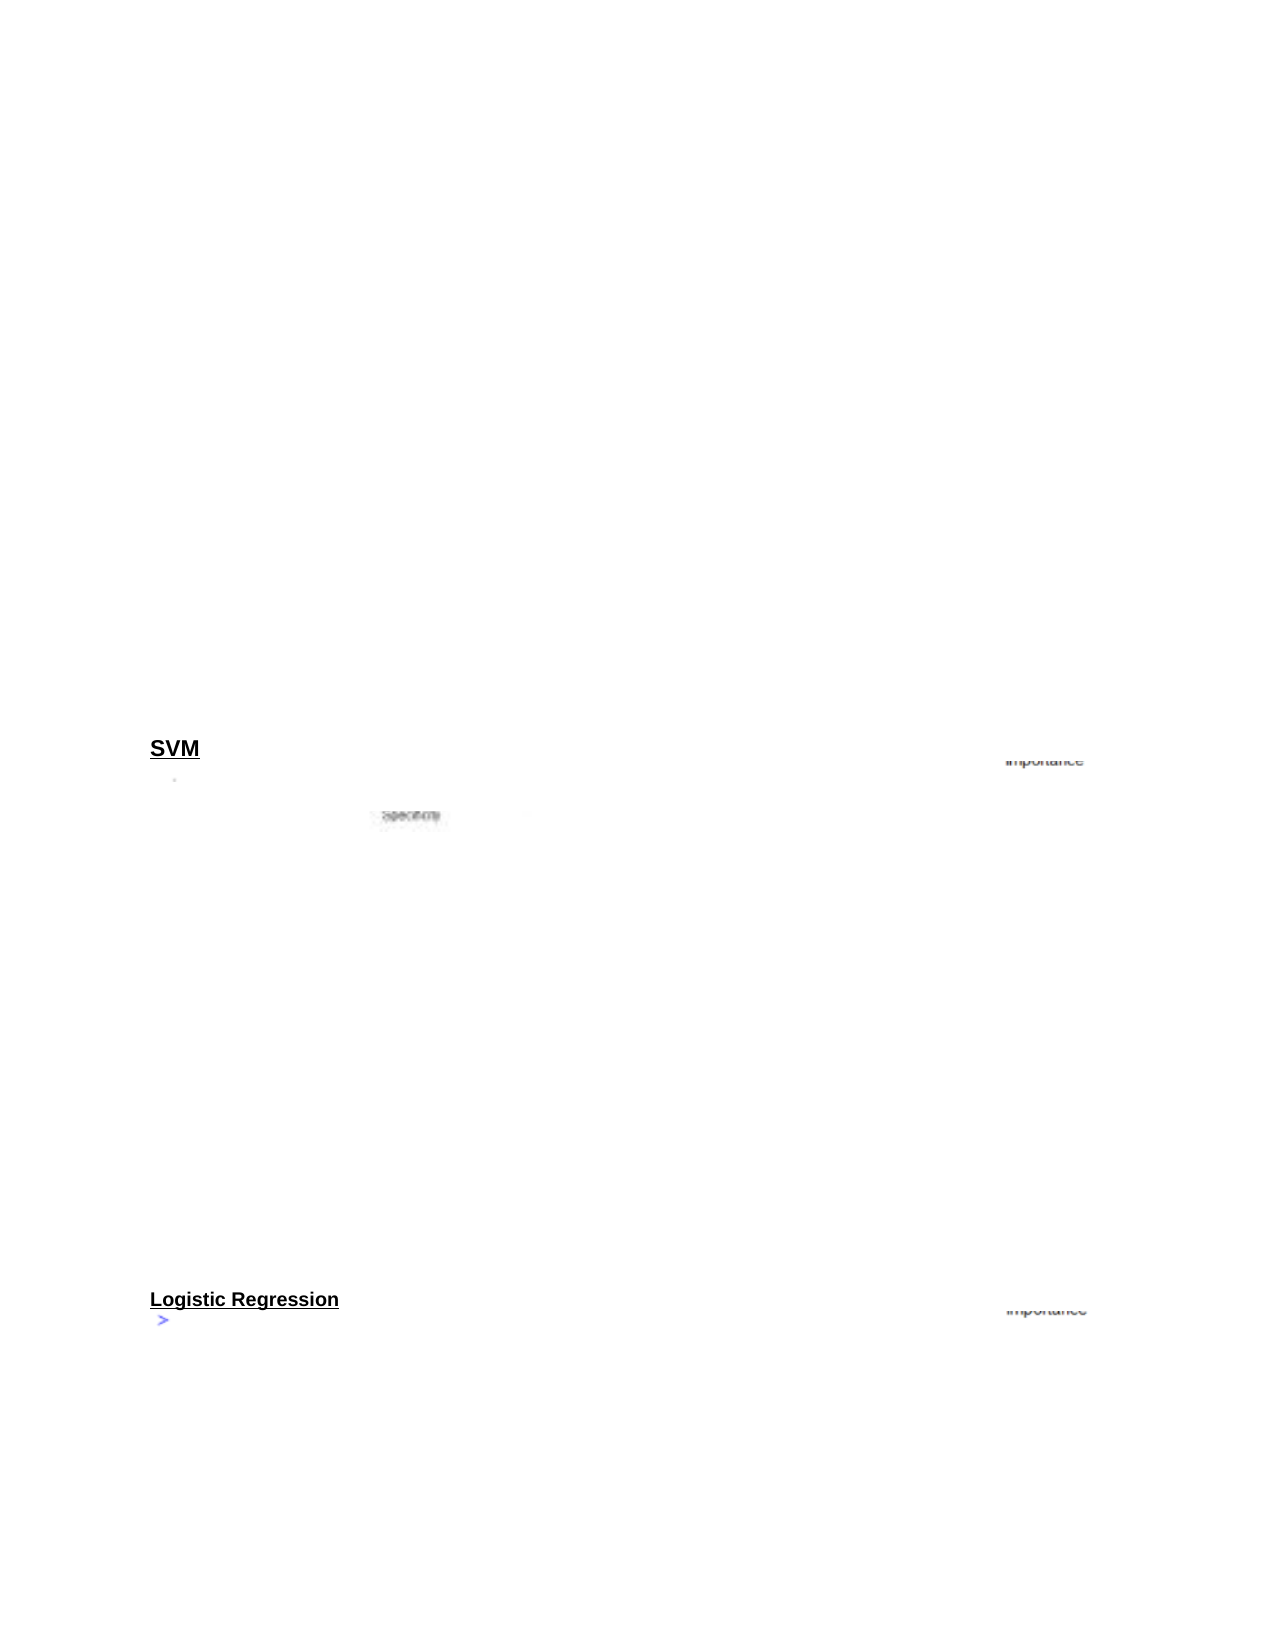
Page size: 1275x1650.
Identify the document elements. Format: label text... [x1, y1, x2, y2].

text SVM [150, 736, 1125, 761]
text Logistic Regression [150, 1286, 1125, 1311]
